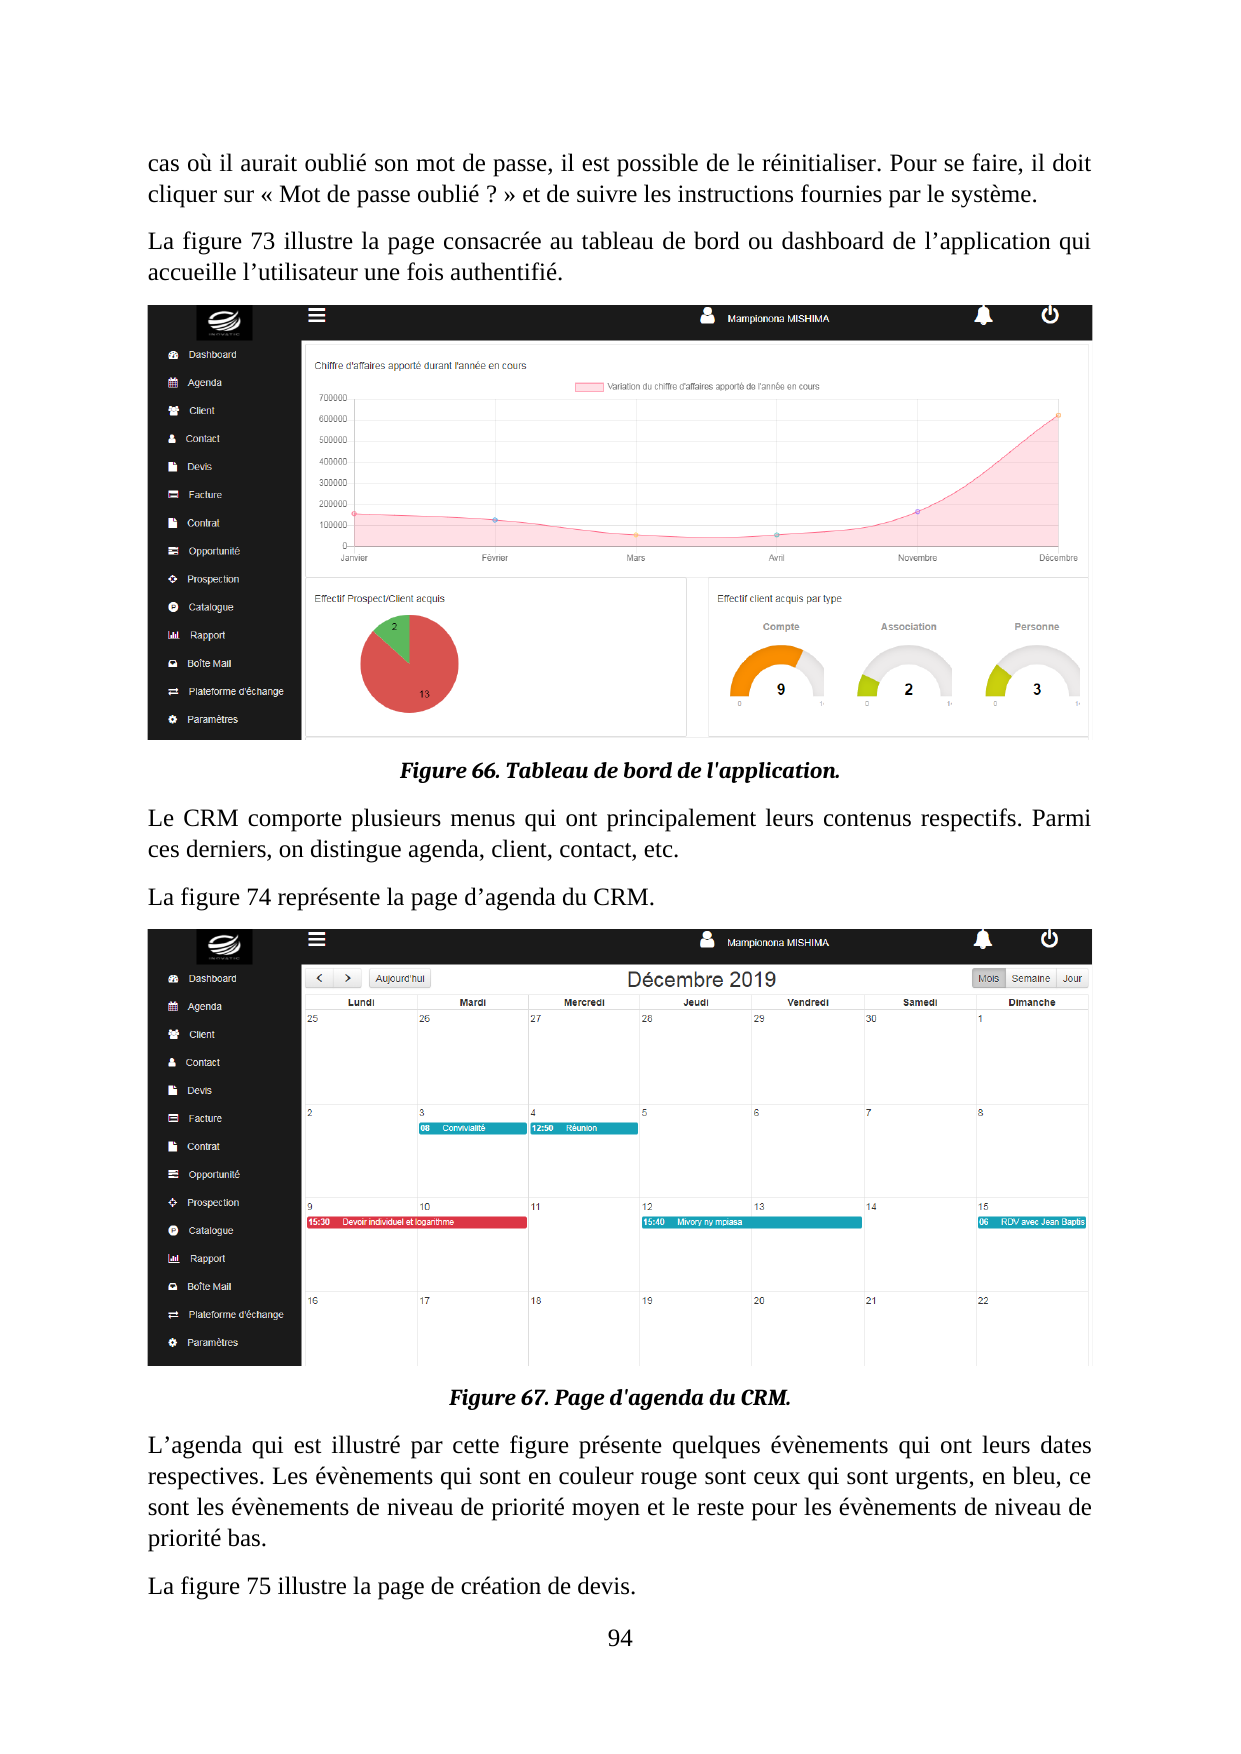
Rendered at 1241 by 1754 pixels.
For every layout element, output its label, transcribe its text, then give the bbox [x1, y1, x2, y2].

picture [147, 929, 1093, 1366]
text La figure 75 illustre la page de création de devis. [148, 1571, 1092, 1600]
text La figure 74 représente la page d’agenda du CRM. [148, 882, 1092, 911]
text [148, 148, 1092, 207]
text La figure 73 illustre la page consacrée au tableau de bord ou dashboard de l’application qui accueille l’utilisateur une fois authentifié. [148, 226, 1092, 286]
picture [147, 305, 1093, 740]
text Le CRM comporte plusieurs menus qui ont principalement leurs contenus respectifs. Parmi ces derniers, on distingue agenda, client, contact, etc. [148, 803, 1092, 863]
text L’agenda qui est illustré par cette figure présente quelques évènements qui ont leurs dates respectives. Les évènements qui sont en couleur rouge sont ceux qui sont urgents, en bleu, ce sont les évènements de niveau de priorité moyen et le reste pour les évènements de niveau de priorité bas. [148, 1430, 1092, 1552]
